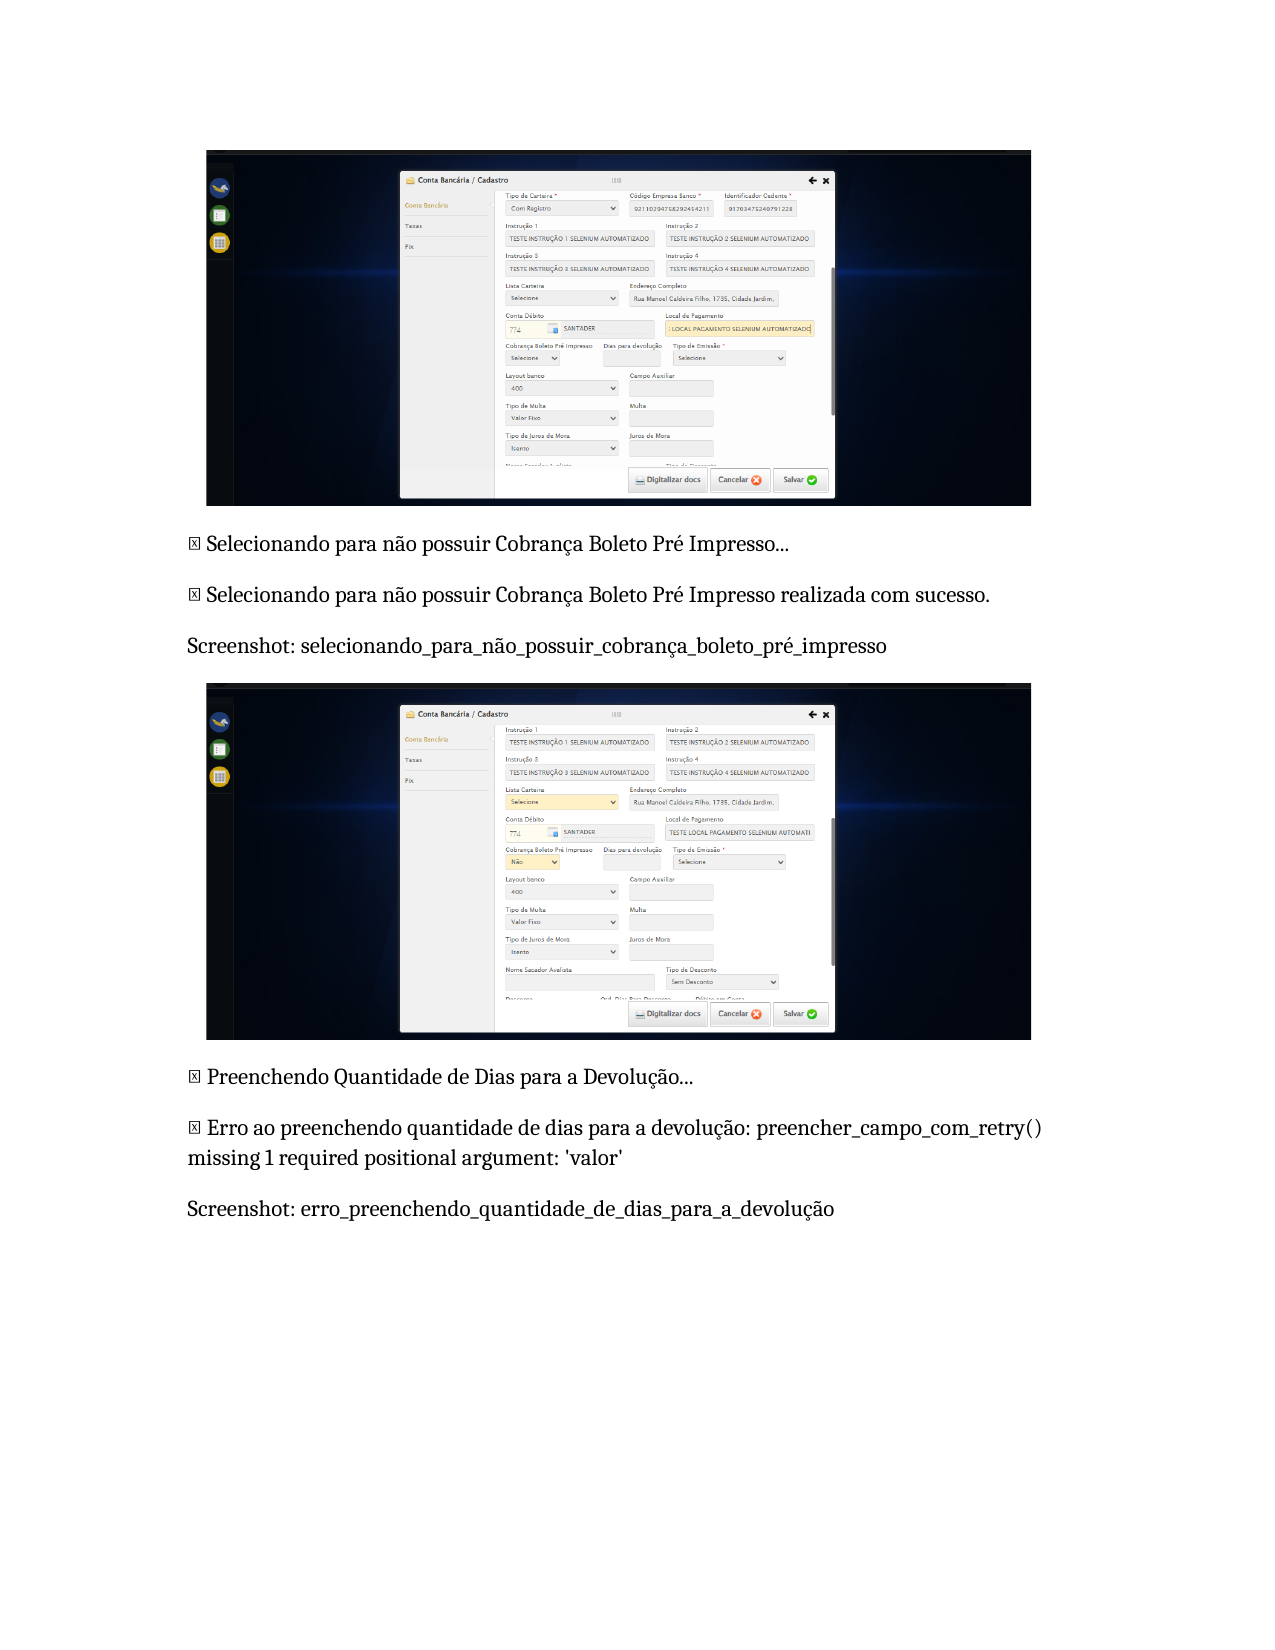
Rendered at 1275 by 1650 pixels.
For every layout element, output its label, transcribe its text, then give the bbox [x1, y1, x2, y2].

text Screenshot: selecionando_para_não_possuir_cobrança_boleto_pré_impresso [187, 632, 1087, 659]
text 🔄 Preenchendo Quantidade de Dias para a Devolução... [187, 1064, 1087, 1090]
text Screenshot: erro_preenchendo_quantidade_de_dias_para_a_devolução [187, 1196, 1087, 1223]
picture [206, 150, 1032, 506]
text 🔄 Selecionando para não possuir Cobrança Boleto Pré Impresso... [187, 530, 1087, 557]
picture [206, 683, 1032, 1040]
text ✅ Selecionando para não possuir Cobrança Boleto Pré Impresso realizada com sucesso. [187, 581, 1087, 608]
text ❌ Erro ao preenchendo quantidade de dias para a devolução: preencher_campo_com_retry() missing 1 required positional argument: 'valor' [187, 1115, 1087, 1172]
